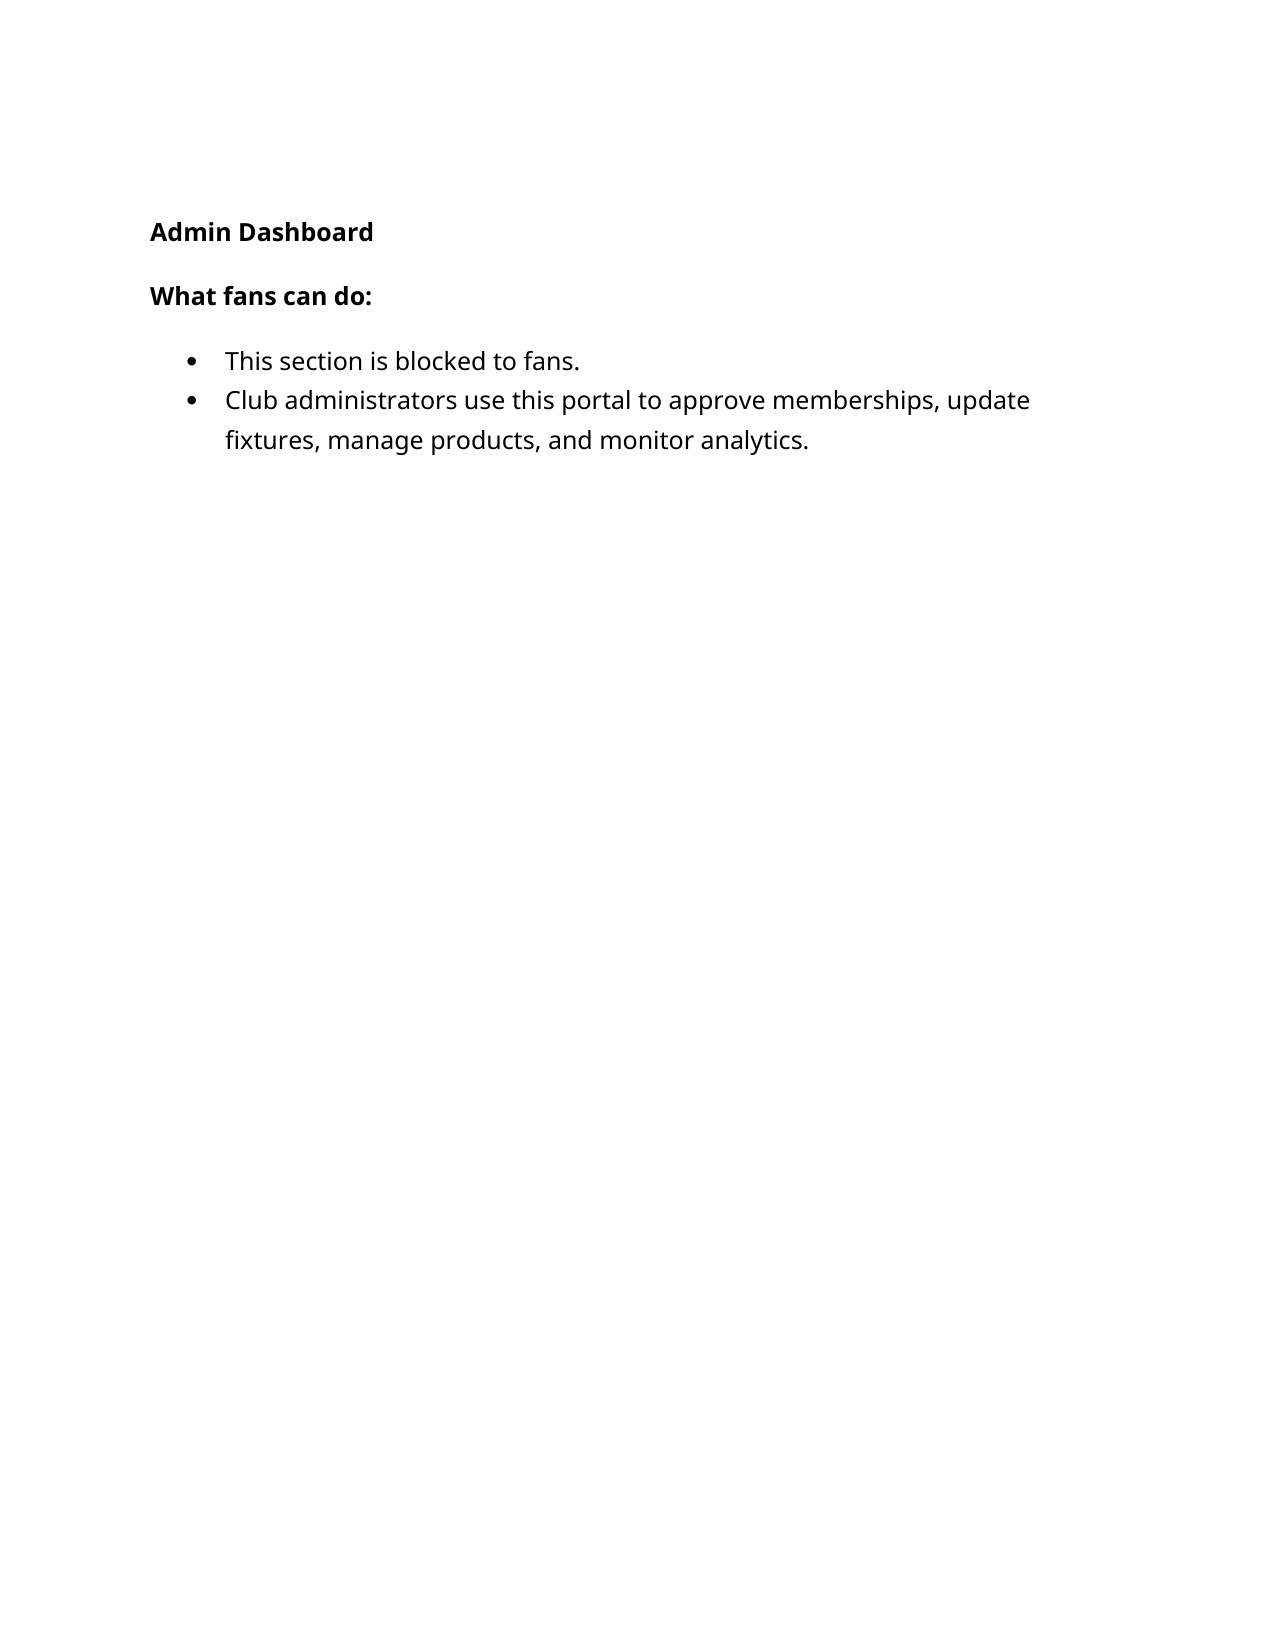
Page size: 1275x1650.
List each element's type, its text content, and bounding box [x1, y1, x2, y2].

text What fans can do: [150, 279, 1125, 313]
text Admin Dashboard [150, 214, 1125, 248]
list Club administrators use this portal to approve memberships, update fixtures, manage products, and monitor analytics. [187, 383, 1125, 456]
list This section is blocked to fans. [187, 343, 1125, 377]
